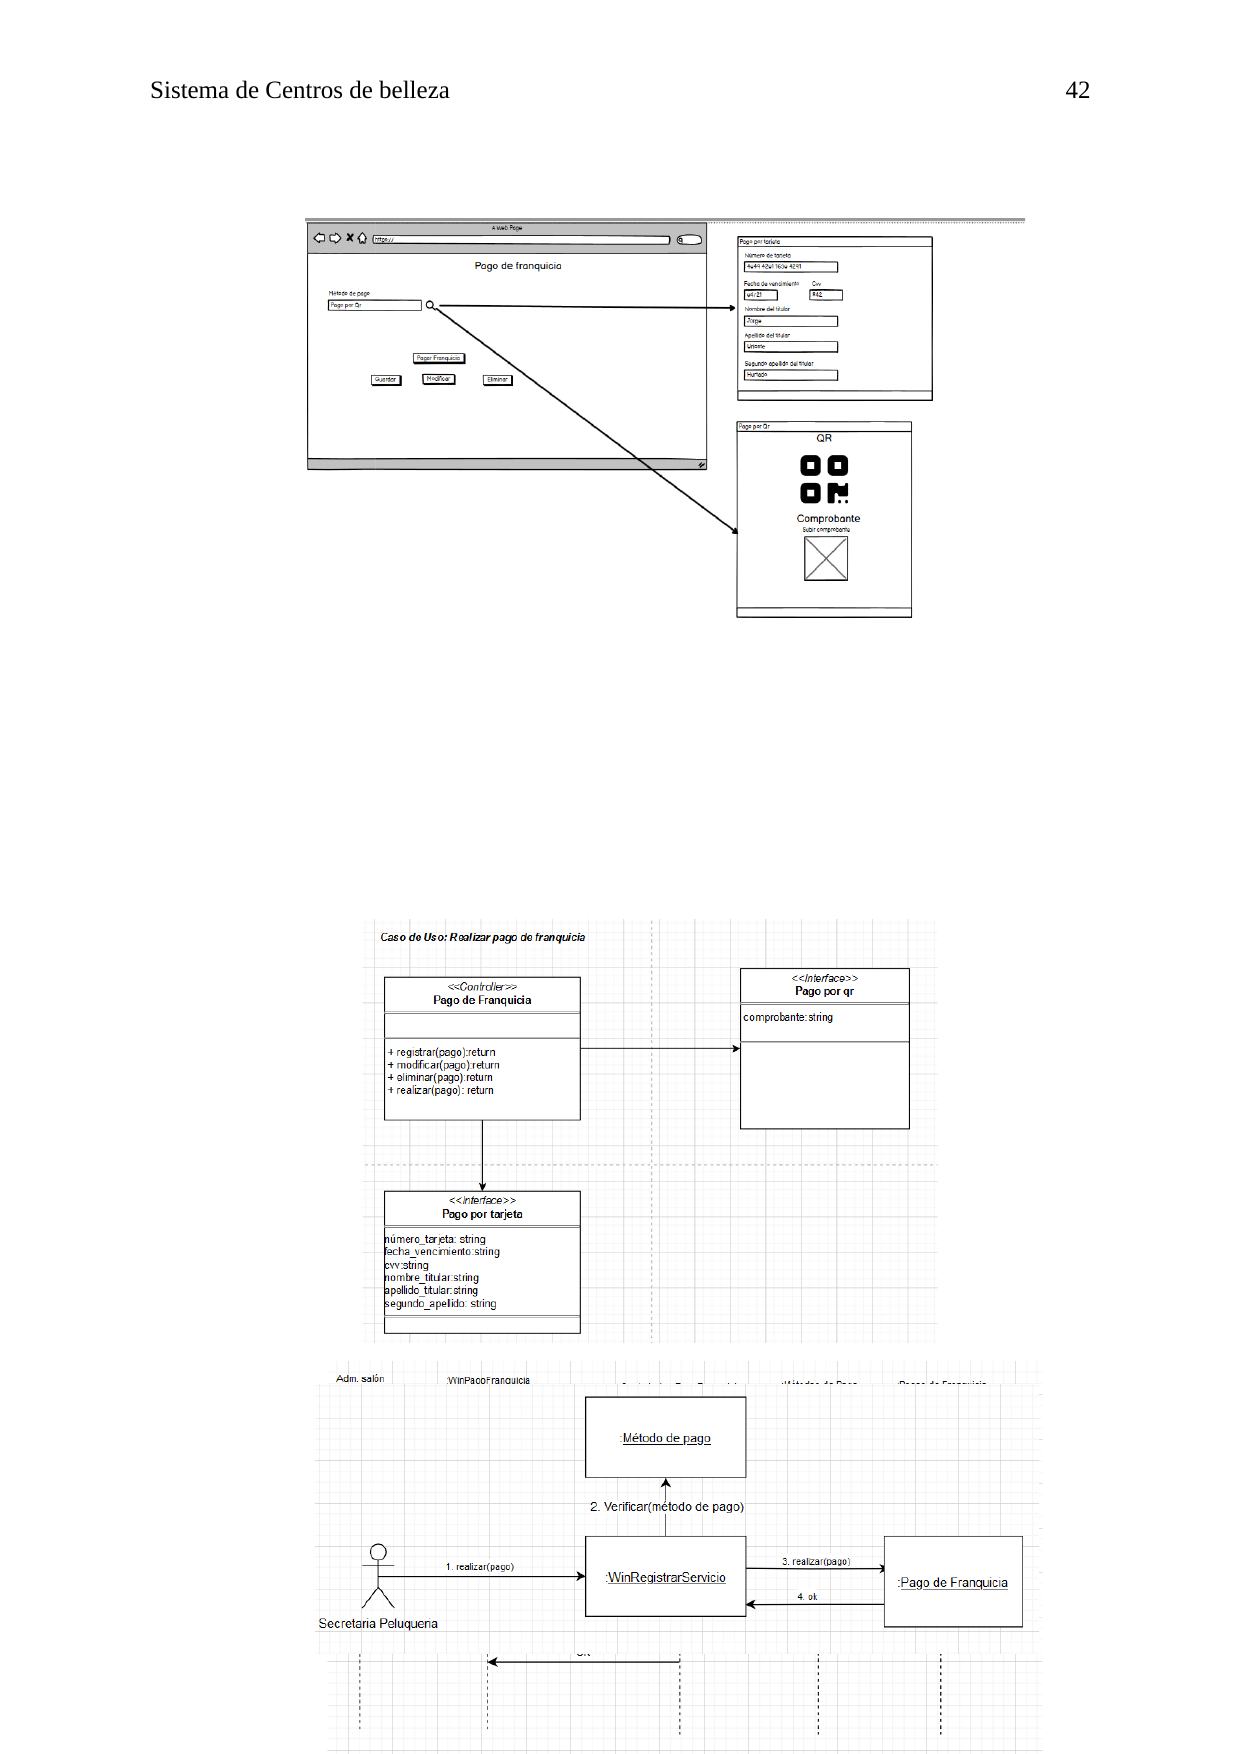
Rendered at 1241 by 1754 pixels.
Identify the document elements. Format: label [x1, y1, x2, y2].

picture [362, 919, 938, 1343]
picture [314, 1361, 1043, 1754]
picture [305, 218, 1025, 632]
